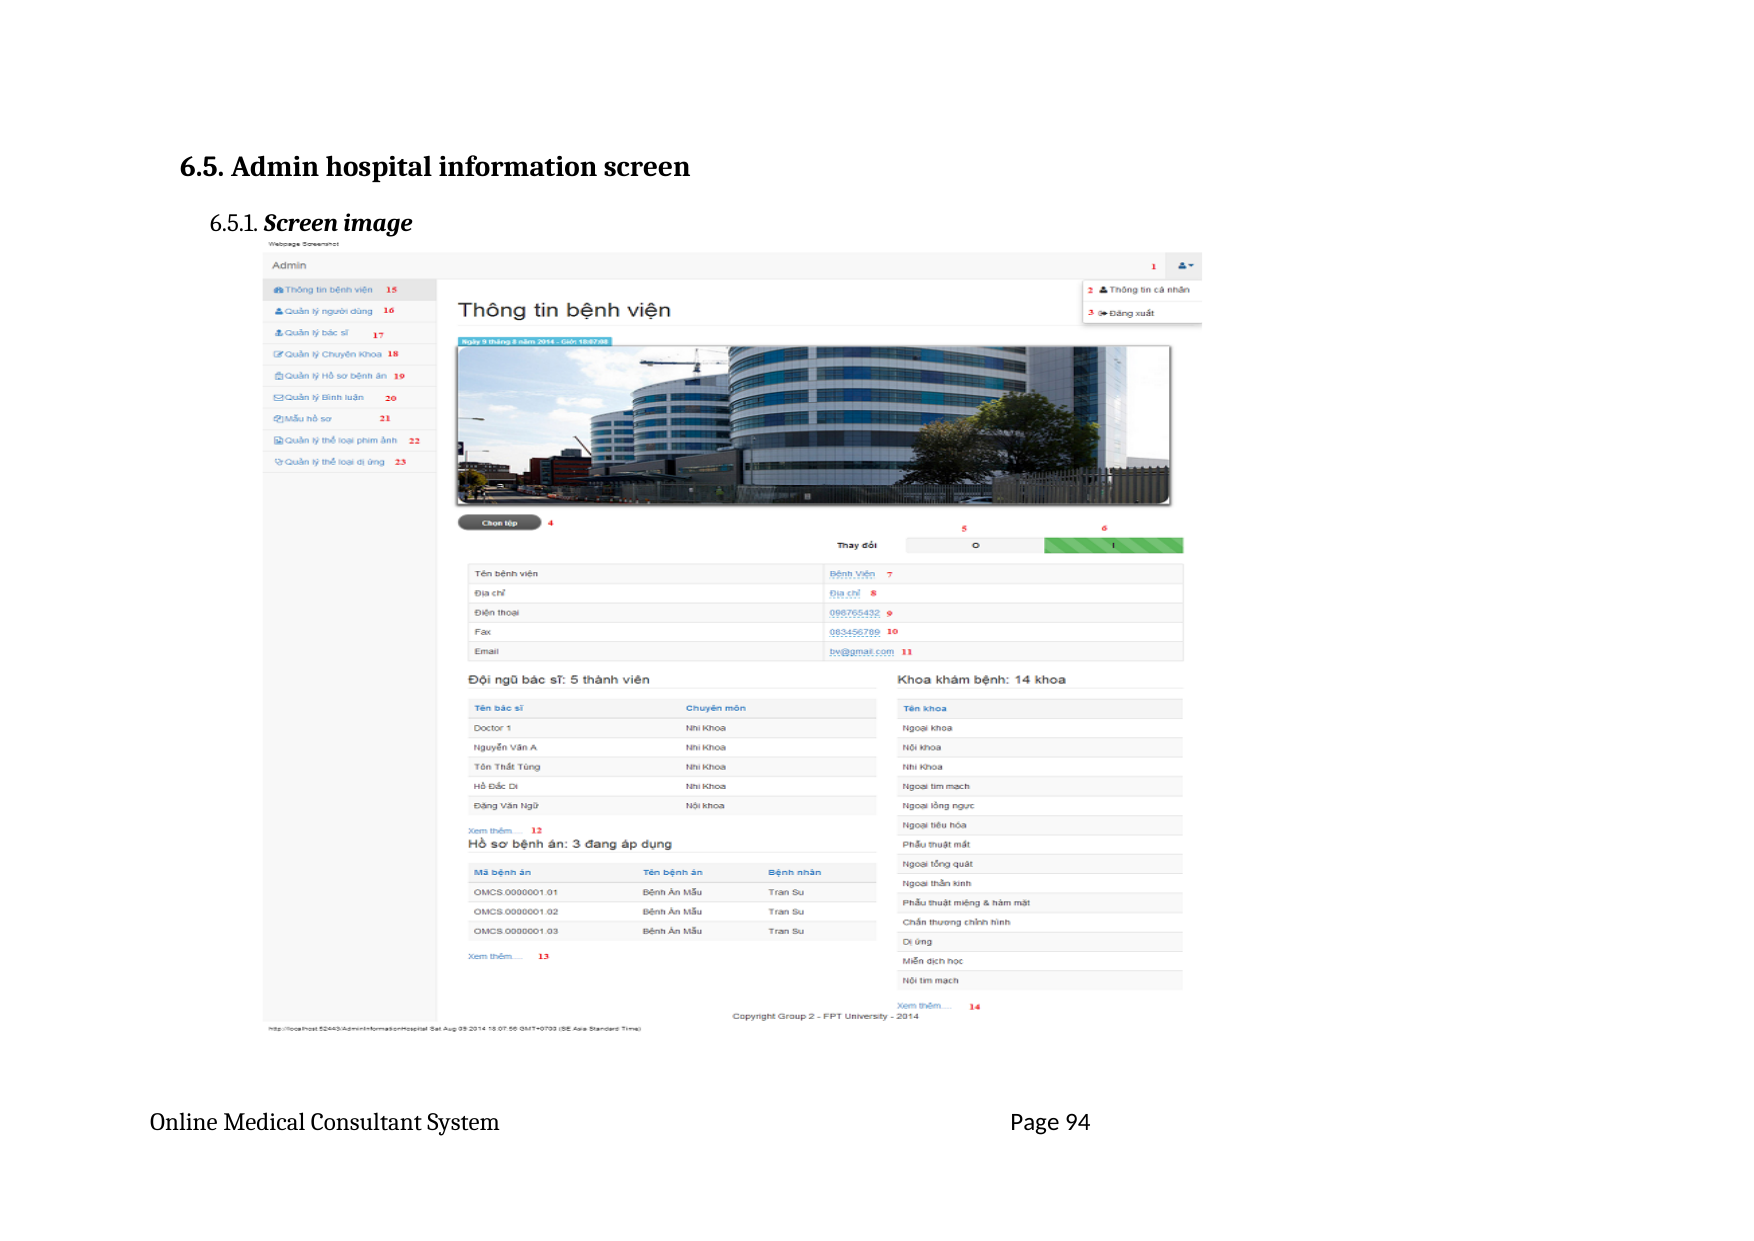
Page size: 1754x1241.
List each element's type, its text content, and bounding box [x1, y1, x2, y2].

subtitle Admin hospital information screen [180, 150, 1604, 183]
picture [262, 242, 1203, 1032]
subtitle Screen image [210, 209, 1604, 238]
